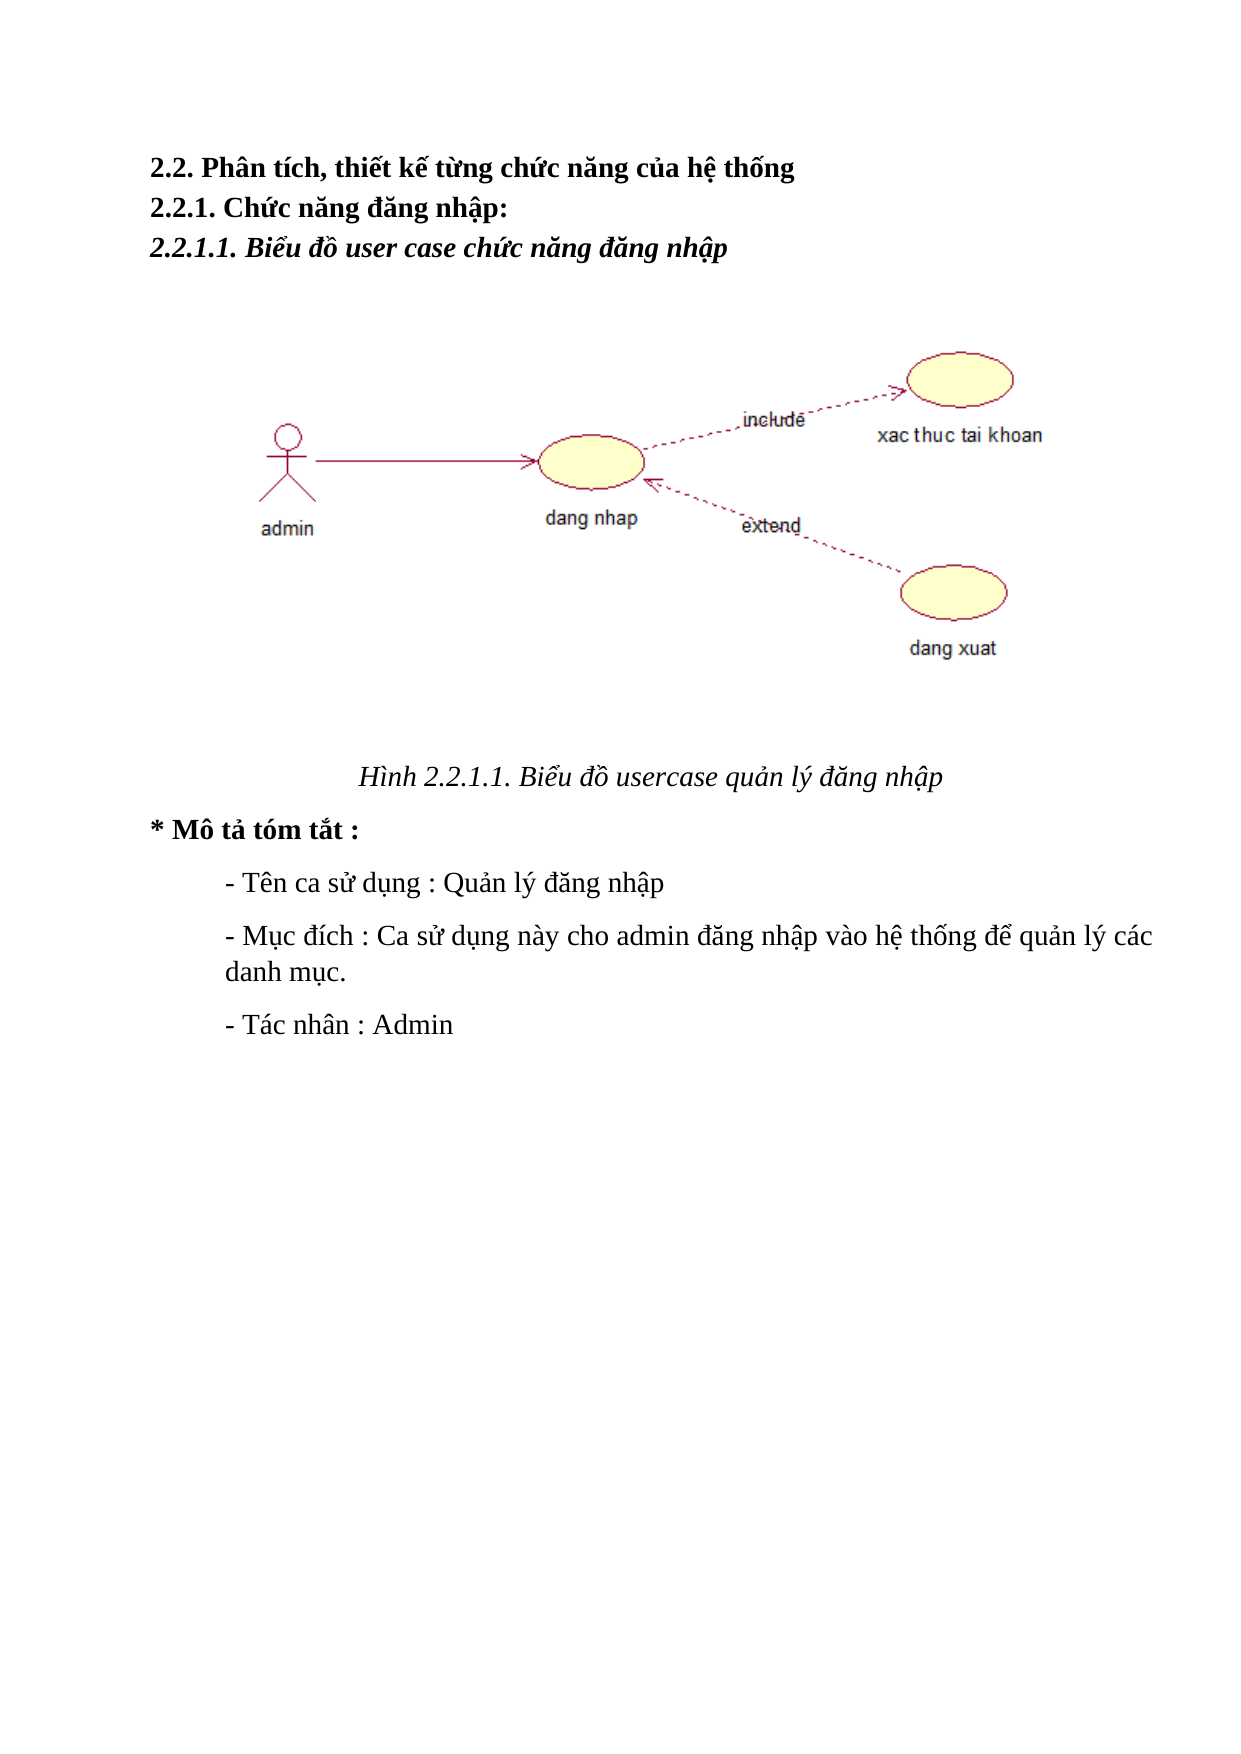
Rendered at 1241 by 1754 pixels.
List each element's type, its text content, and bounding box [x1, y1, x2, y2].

text Hình 2.2.1.1. Biểu đồ usercase quản lý đăng nhập [150, 759, 1154, 793]
subtitle 2.2.1.1. Biểu đồ user case chức năng đăng nhập [150, 231, 1154, 264]
text * Mô tả tóm tắt : [150, 812, 1154, 846]
subtitle 2.2.1. Chức năng đăng nhập: [150, 190, 1154, 224]
subtitle 2.2. Phân tích, thiết kế từng chức năng của hệ thống [150, 150, 1090, 183]
picture [186, 266, 1118, 741]
text - Tên ca sử dụng : Quản lý đăng nhập [225, 865, 1154, 899]
text - Mục đích : Ca sử dụng này cho admin đăng nhập vào hệ thống để quản lý các danh mục. [225, 918, 1154, 988]
text - Tác nhân : Admin [225, 1007, 1154, 1041]
